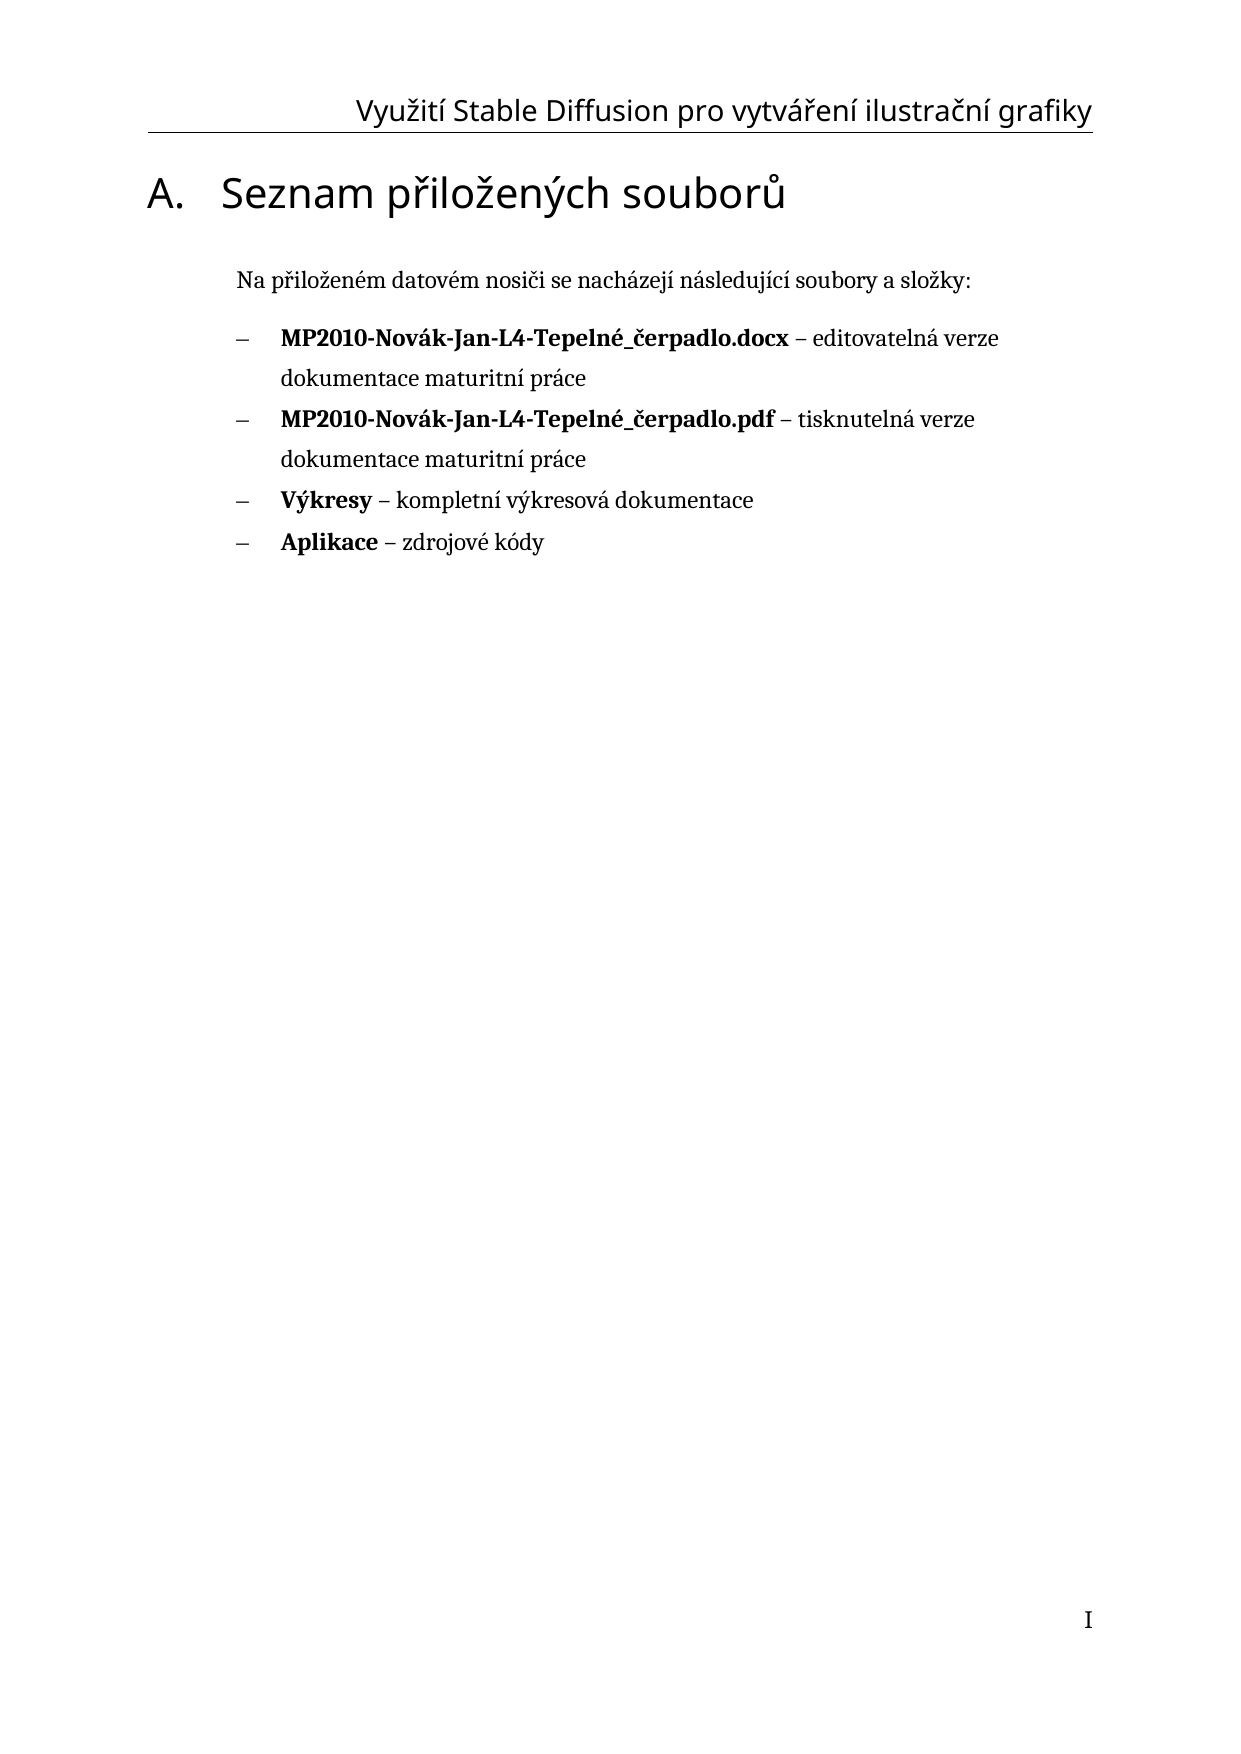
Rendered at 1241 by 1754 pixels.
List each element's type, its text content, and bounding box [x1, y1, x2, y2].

text Na přiloženém datovém nosiči se nacházejí následující soubory a složky: [148, 266, 1093, 295]
text Seznam přiložených souborů [148, 164, 1093, 221]
list Aplikace – zdrojové kódy [236, 527, 1093, 556]
list MP2010-Novák-Jan-L4-Tepelné_čerpadlo.pdf – tisknutelná verze dokumentace maturitní práce [236, 404, 1093, 474]
list MP2010-Novák-Jan-L4-Tepelné_čerpadlo.docx – editovatelná verze dokumentace maturitní práce [236, 323, 1093, 393]
list Výkresy – kompletní výkresová dokumentace [236, 485, 1093, 515]
